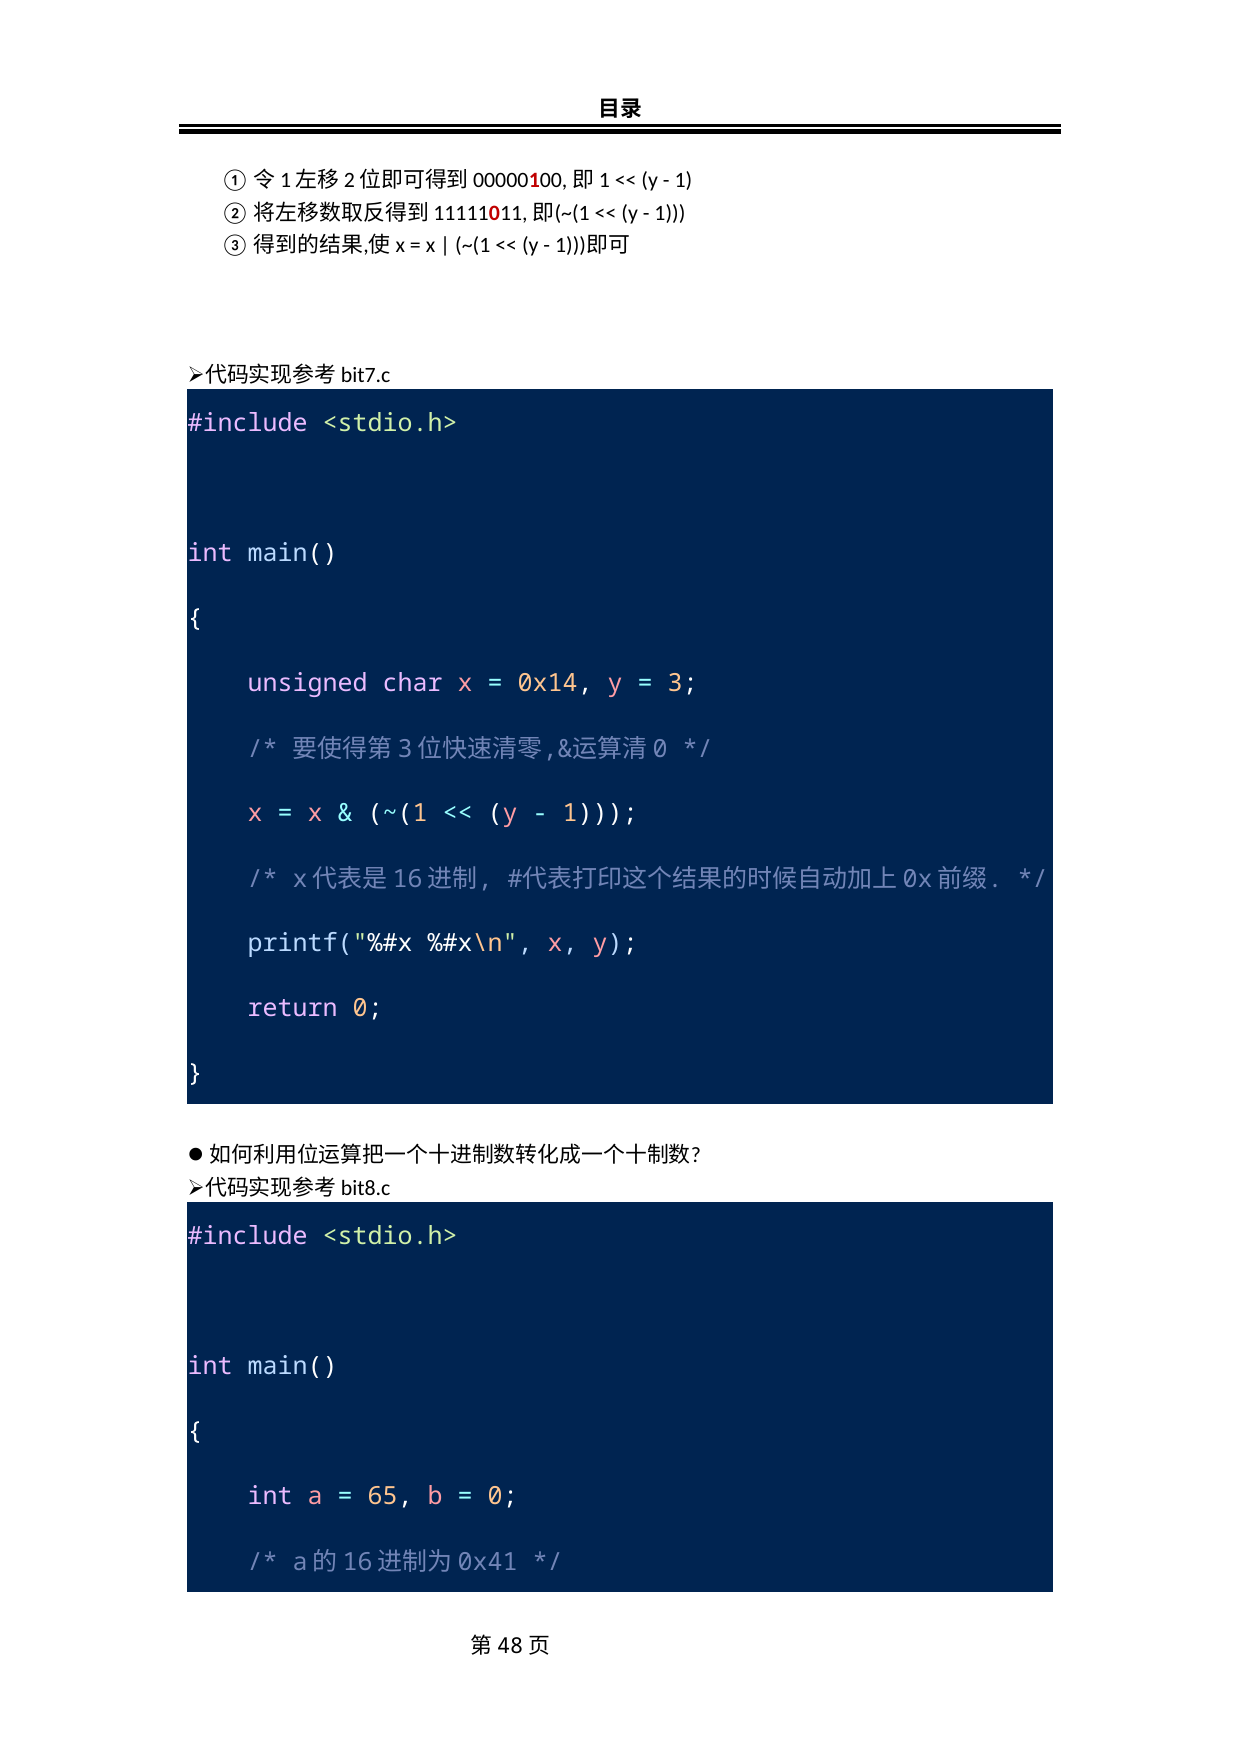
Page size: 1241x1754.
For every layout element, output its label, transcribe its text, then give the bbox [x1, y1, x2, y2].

text int a = 65, b = 0; [187, 1462, 1053, 1527]
text /* a的16进制为0x41 */ [187, 1527, 1053, 1592]
text /* 要使得第3位快速清零,&运算清0 */ [187, 714, 1053, 779]
text unsigned char x = 0x14, y = 3; [187, 649, 1053, 714]
list ②将左移数取反得到11111011, 即(~(1 << (y - 1))) [187, 194, 1053, 227]
list ③得到的结果,使 x = x | (~(1 << (y - 1)))即可 [187, 227, 1053, 259]
text printf("%#x %#x\n", x, y); [187, 909, 1053, 974]
text return 0; [187, 974, 1053, 1039]
text int main() [187, 1332, 1053, 1397]
text { [187, 584, 1053, 649]
list 如何利用位运算把一个十进制数转化成一个十制数? [187, 1137, 1053, 1169]
text x = x & (~(1 << (y - 1))); [187, 779, 1053, 844]
text } [187, 1039, 1053, 1104]
list ①令1左移2位即可得到00000100, 即1 << (y - 1) [187, 162, 1053, 194]
list 代码实现参考bit7.c [187, 357, 1053, 389]
text int main() [187, 519, 1053, 584]
text #include <stdio.h> [187, 1202, 1053, 1267]
text { [187, 1397, 1053, 1462]
text #include <stdio.h> [187, 389, 1053, 454]
list 代码实现参考bit8.c [187, 1169, 1053, 1202]
text /* x代表是16进制, #代表打印这个结果的时候自动加上0x前缀. */ [187, 844, 1053, 909]
